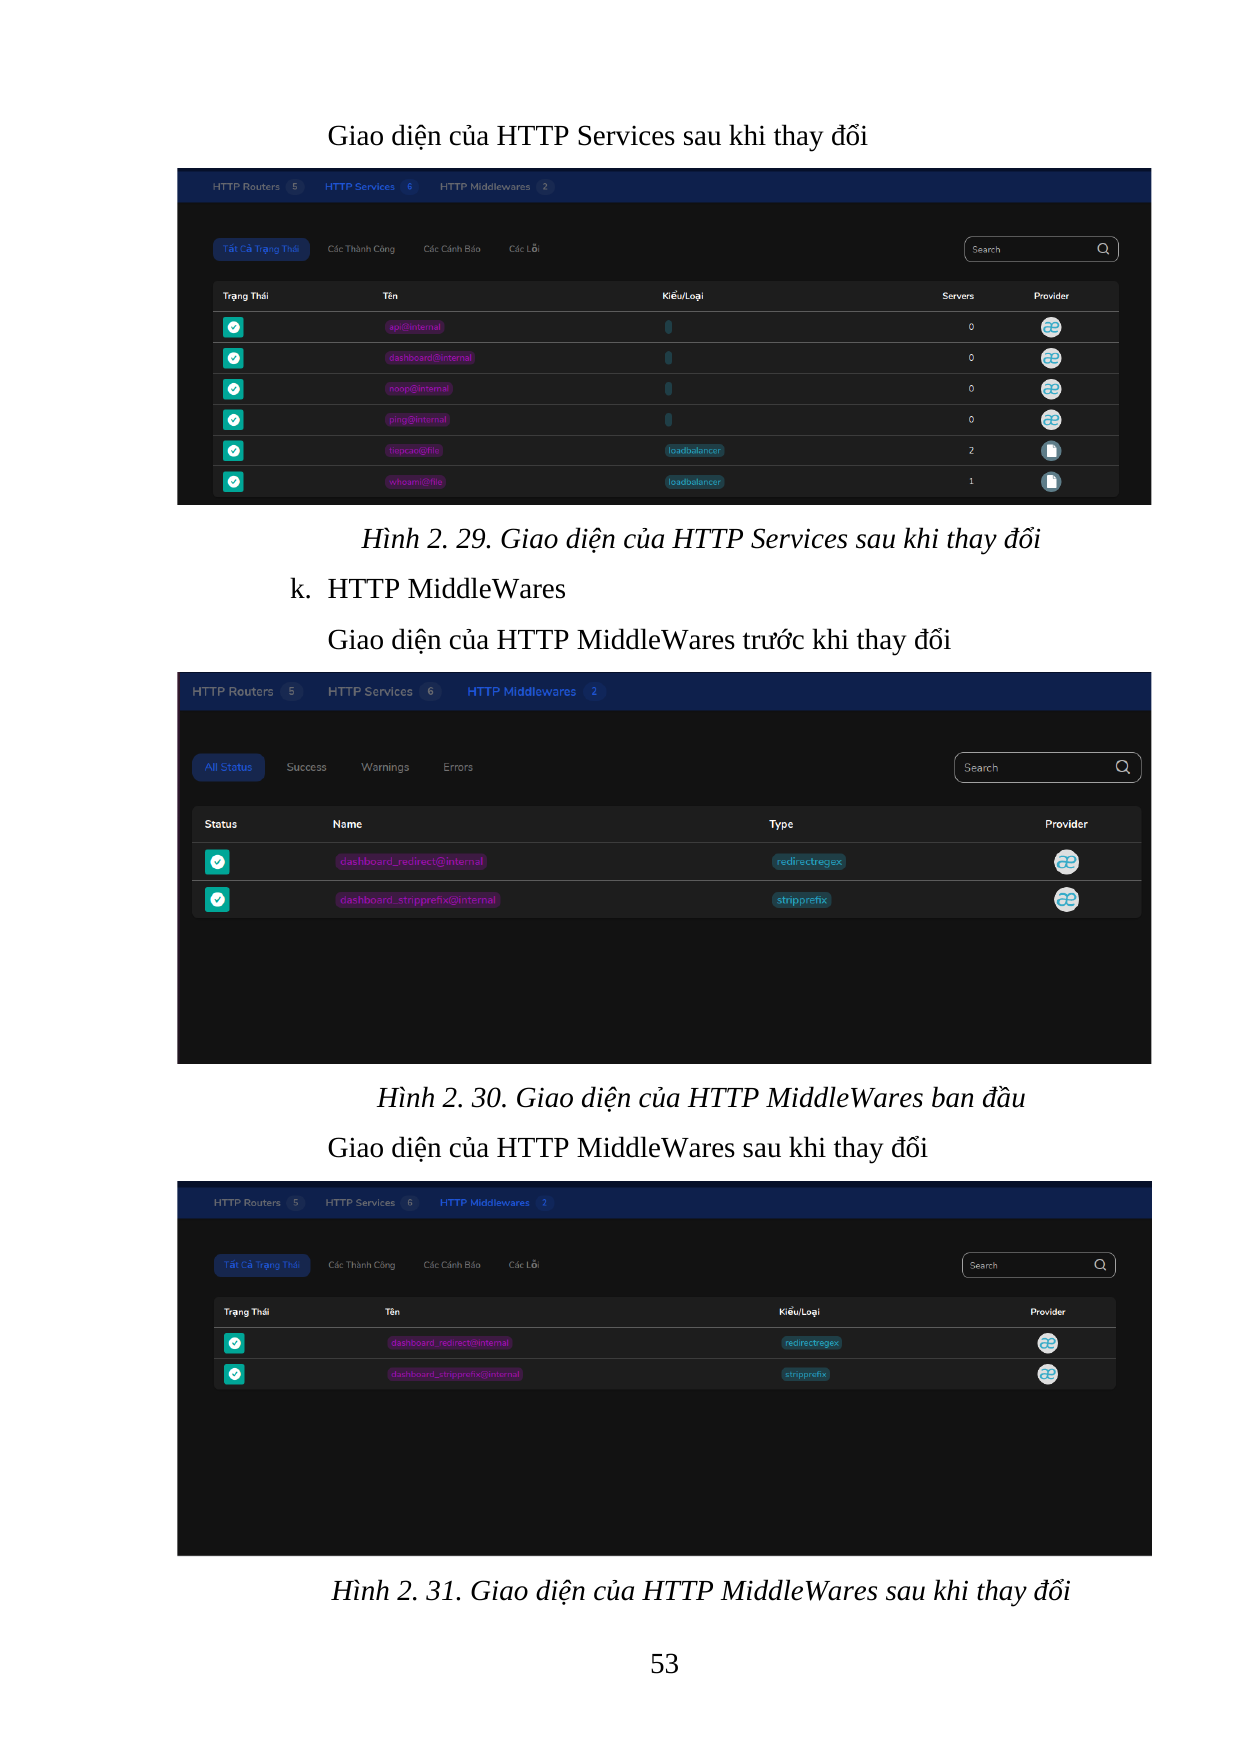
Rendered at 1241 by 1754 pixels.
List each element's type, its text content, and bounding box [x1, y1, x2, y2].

list Giao diện của HTTP MiddleWares trước khi thay đổi [327, 622, 1152, 655]
picture [177, 168, 1152, 505]
picture [177, 672, 1152, 1064]
list Giao diện của HTTP Services sau khi thay đổi [327, 118, 1152, 152]
subtitle k. HTTP MiddleWares [290, 571, 1152, 605]
list Giao diện của HTTP MiddleWares sau khi thay đổi [327, 1131, 1152, 1164]
picture [177, 1181, 1152, 1557]
